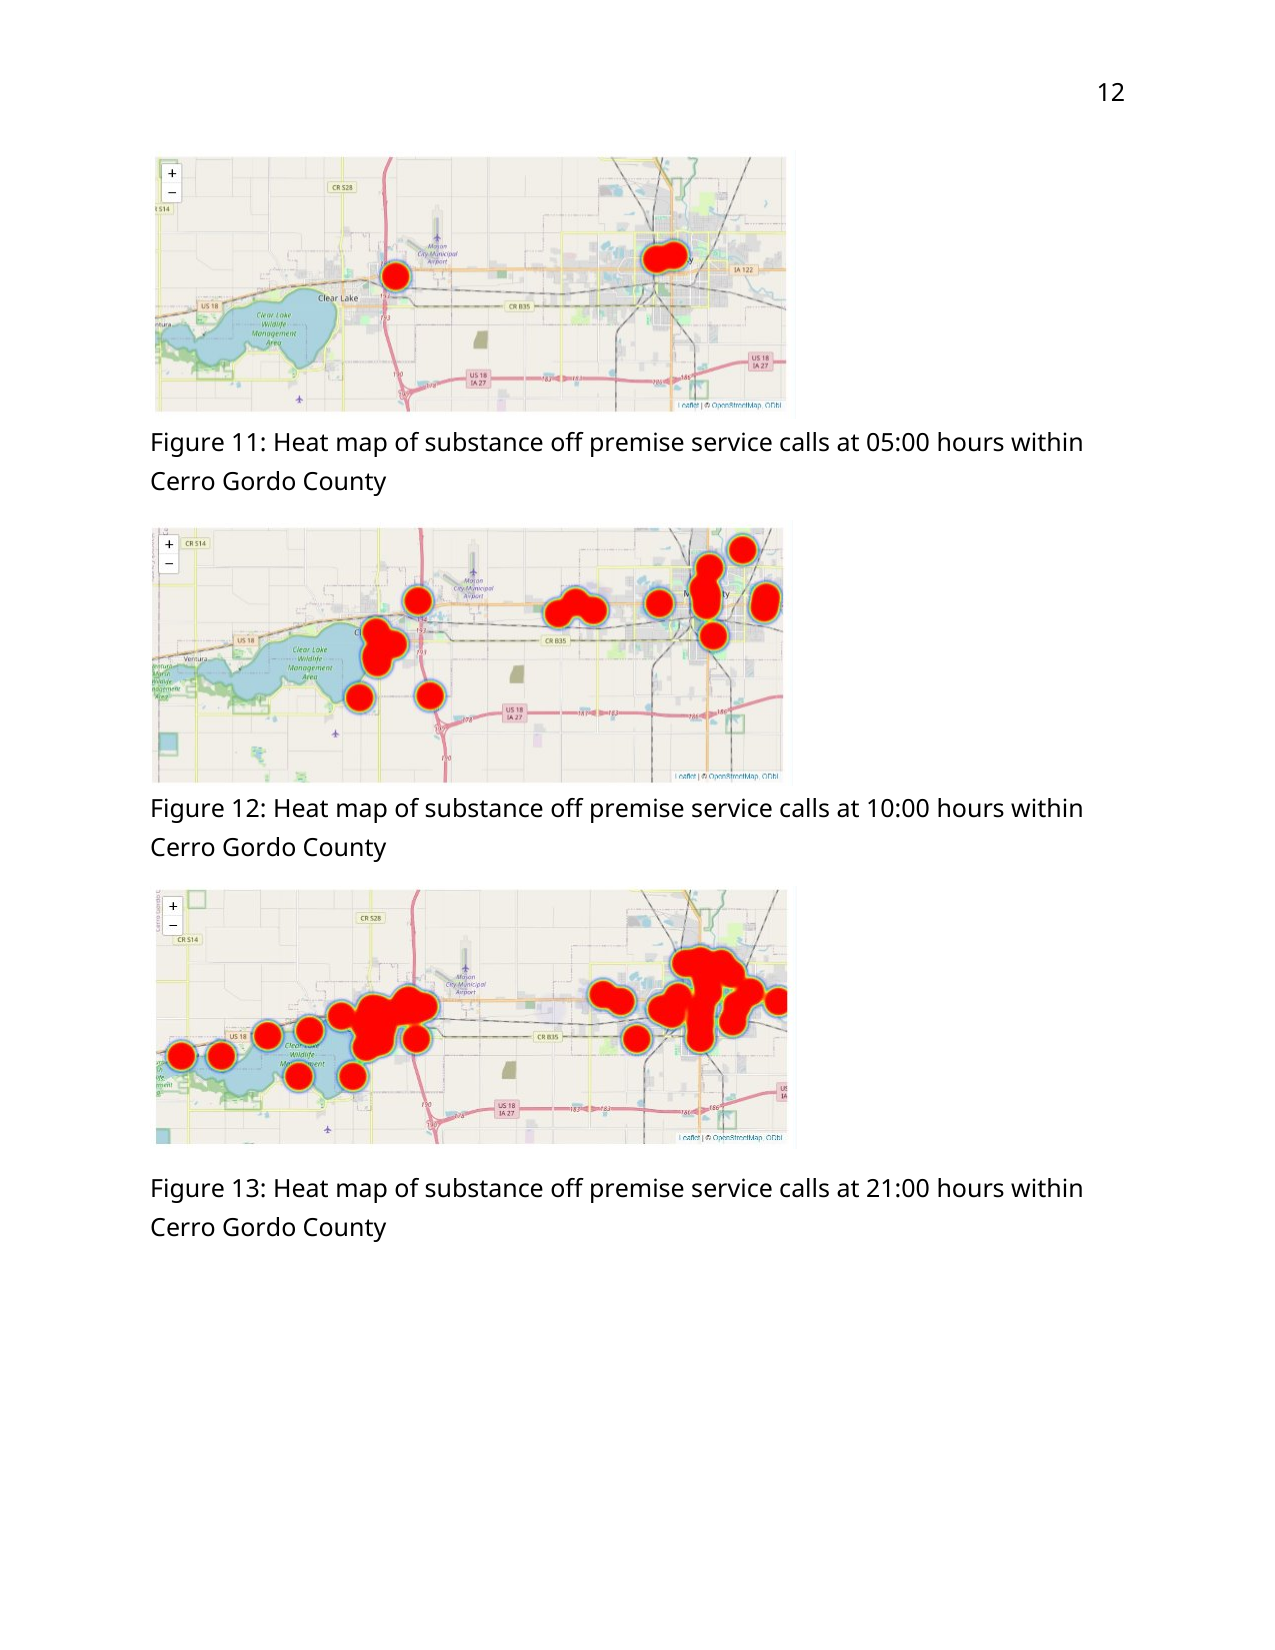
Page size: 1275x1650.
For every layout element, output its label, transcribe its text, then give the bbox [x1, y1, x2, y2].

picture [150, 520, 793, 786]
picture [150, 150, 796, 419]
text Figure 12: Heat map of substance off premise service calls at 10:00 hours within Cerro Gordo County [150, 791, 1125, 864]
text Figure 11: Heat map of substance off premise service calls at 05:00 hours within Cerro Gordo County [150, 424, 1125, 498]
text Figure 13: Heat map of substance off premise service calls at 21:00 hours within Cerro Gordo County [150, 1170, 1125, 1244]
picture [150, 886, 797, 1149]
